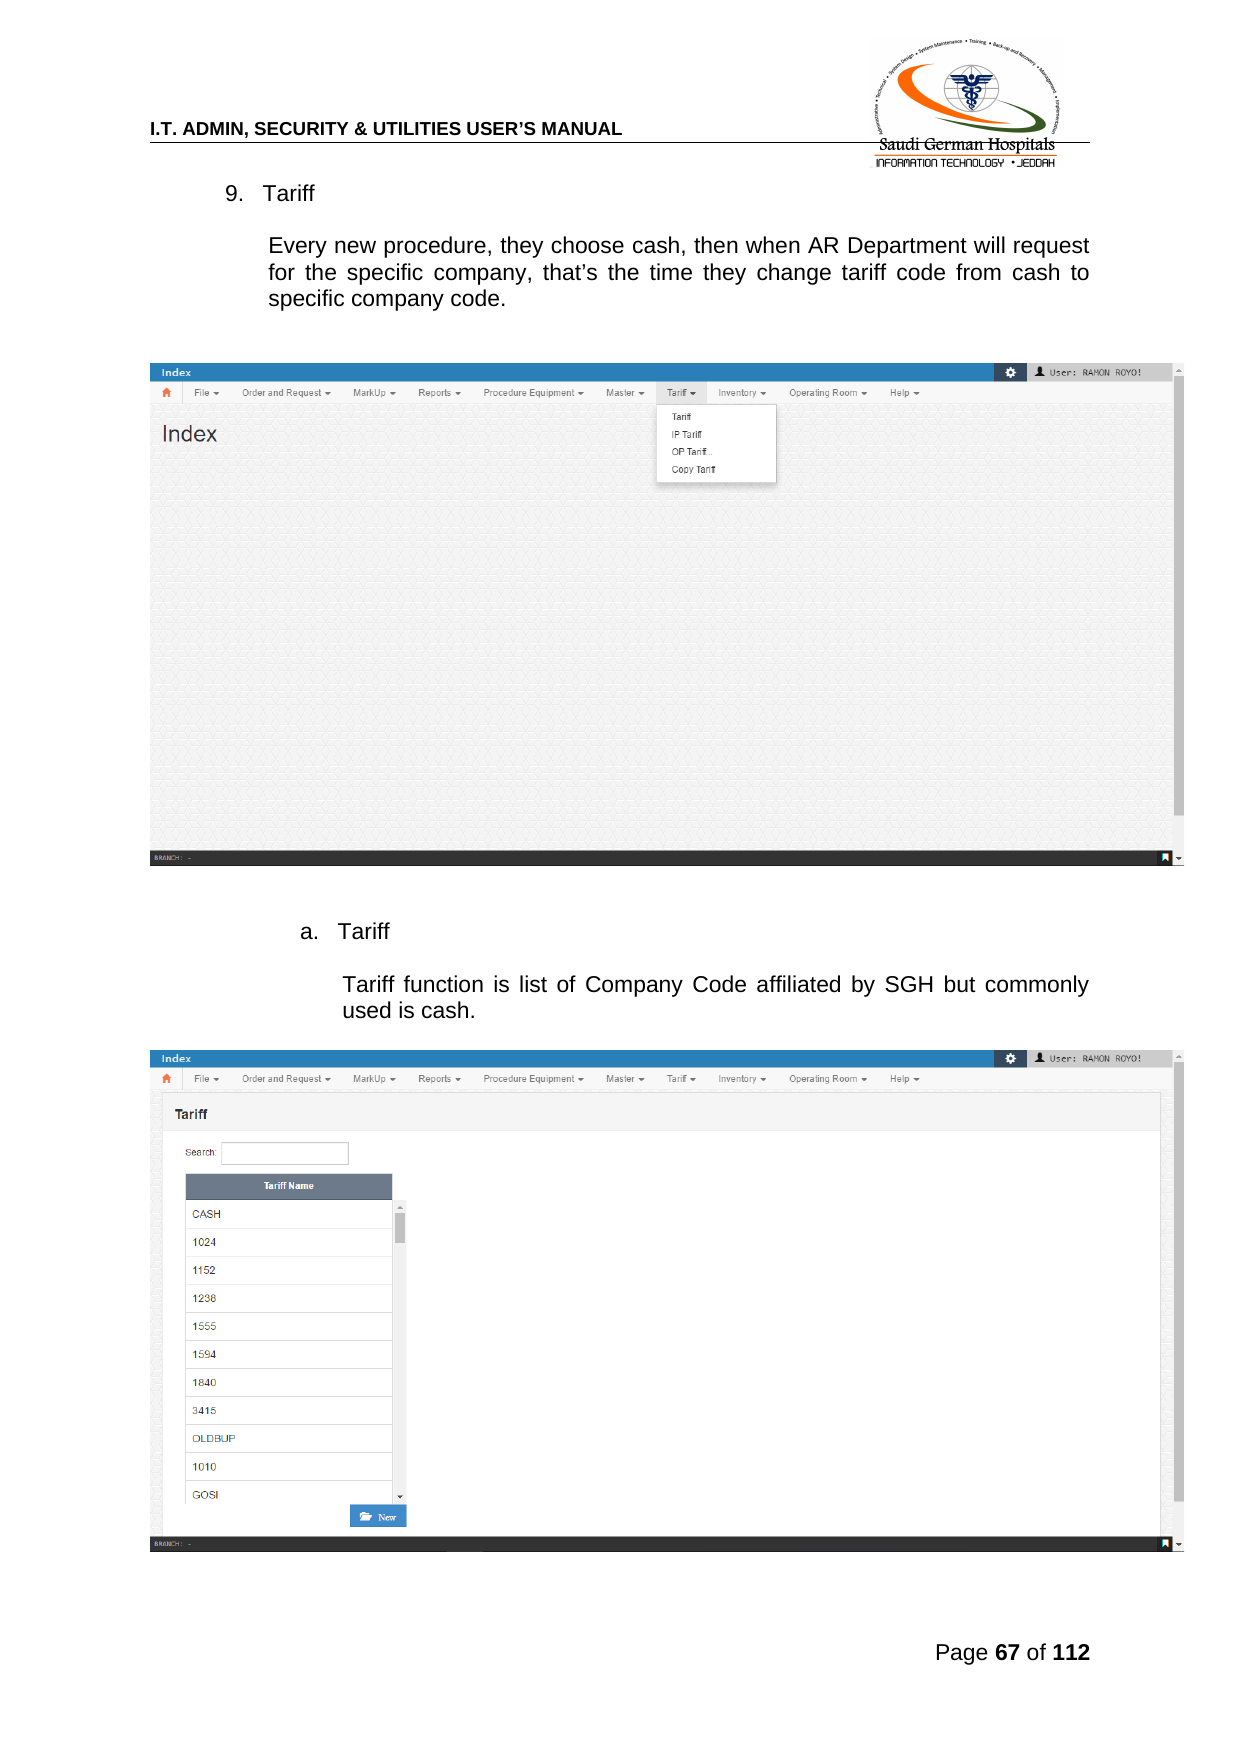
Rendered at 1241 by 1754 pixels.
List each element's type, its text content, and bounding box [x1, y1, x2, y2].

picture [869, 143, 1064, 168]
list Tariff [300, 918, 1090, 944]
text Every new procedure, they choose cash, then when AR Department will request for the specific company, that’s the time they change tariff code from cash to specific company code. [268, 232, 1090, 312]
picture [150, 363, 1185, 866]
list Tariff [225, 180, 1090, 206]
text Tariff function is list of Company Code affiliated by SGH but commonly used is cash. [342, 971, 1090, 1023]
picture [869, 37, 1064, 142]
picture [150, 1050, 1185, 1552]
